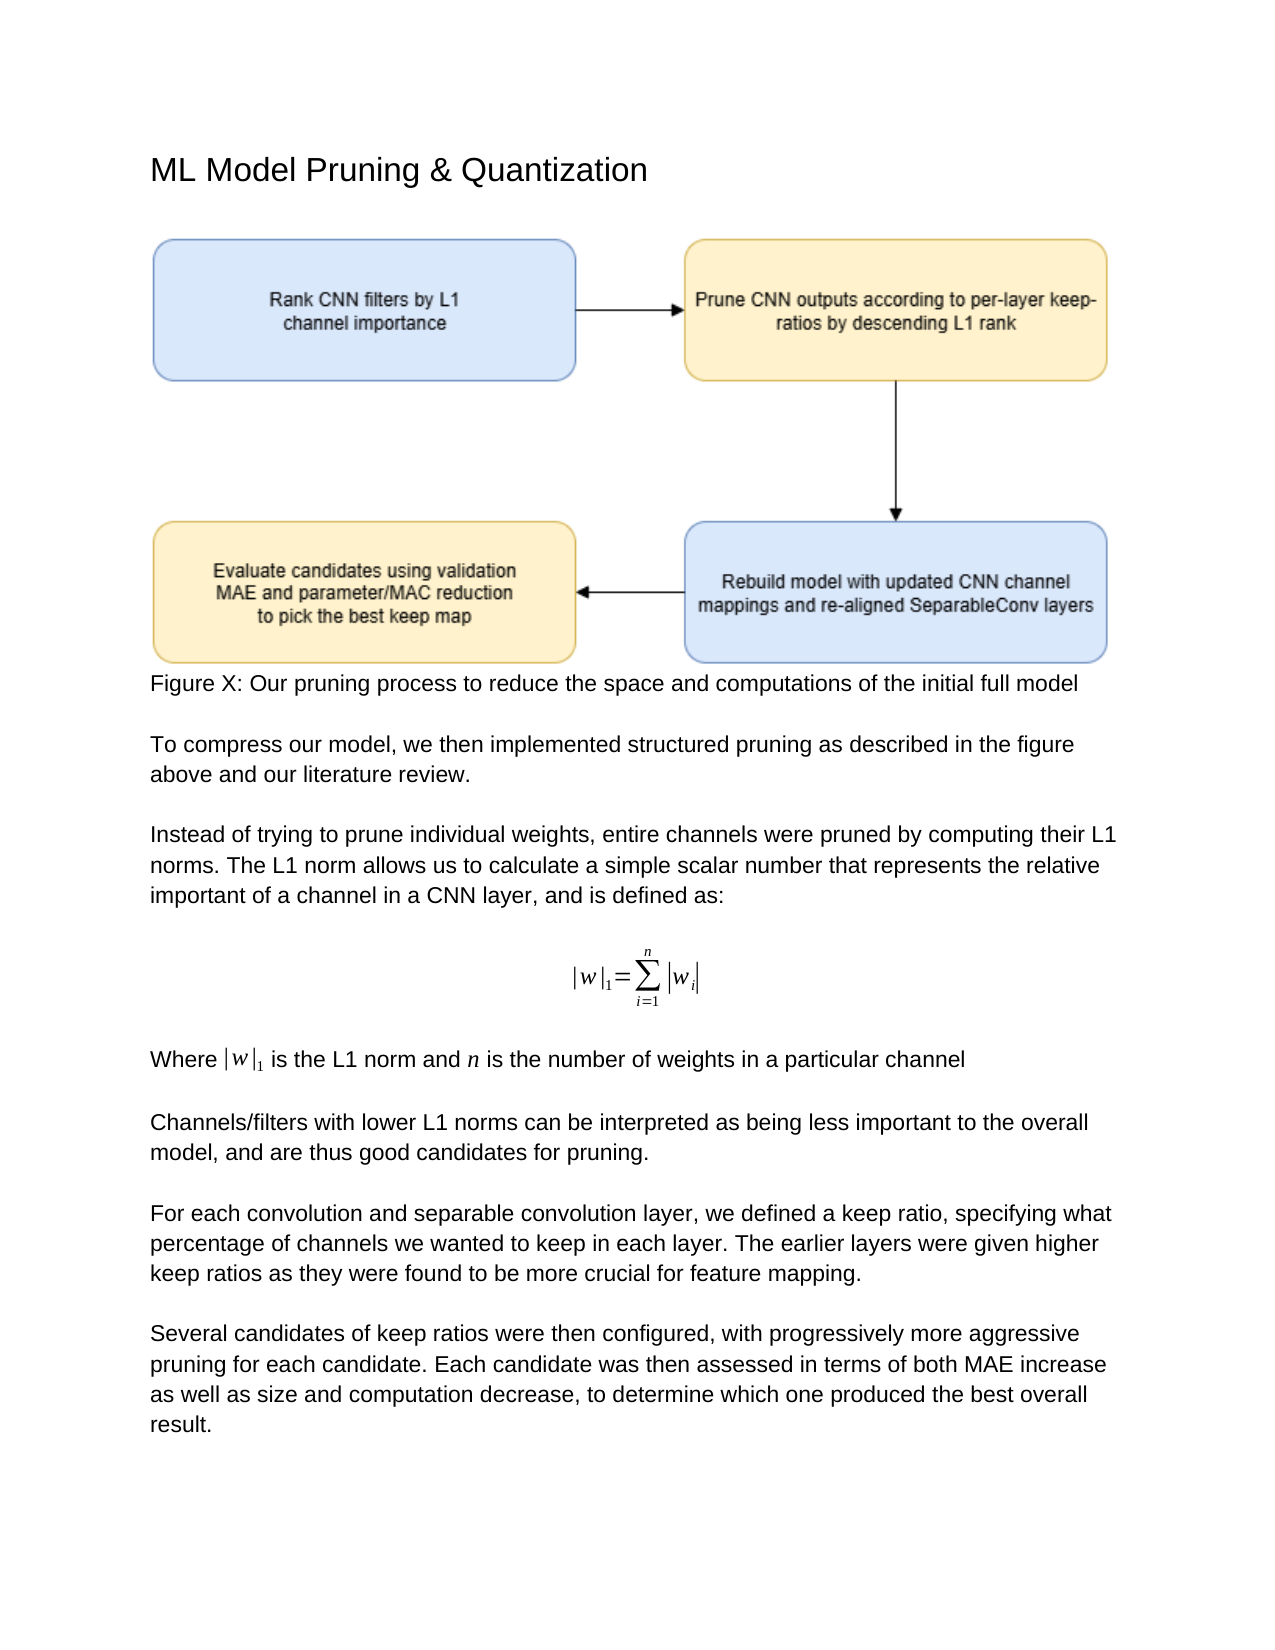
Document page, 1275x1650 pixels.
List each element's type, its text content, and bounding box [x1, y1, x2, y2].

picture [150, 236, 1111, 667]
text Where is the L1 norm and is the number of weights in a particular channel [150, 1043, 1125, 1075]
subtitle ML Model Pruning & Quantization [150, 150, 1125, 188]
text For each convolution and separable convolution layer, we defined a keep ratio, specifying what percentage of channels we wanted to keep in each layer. The earlier layers were given higher keep ratios as they were found to be more crucial for feature mapping. [150, 1199, 1125, 1286]
text Instead of trying to prune individual weights, entire channels were pruned by computing their L1 norms. The L1 norm allows us to calculate a simple scalar number that represents the relative important of a channel in a CNN layer, and is defined as: [150, 821, 1125, 908]
text Channels/filters with lower L1 norms can be interpreted as being less important to the overall model, and are thus good candidates for pruning. [150, 1109, 1125, 1166]
text Several candidates of keep ratios were then configured, with progressively more aggressive pruning for each candidate. Each candidate was then assessed in terms of both MAE increase as well as size and computation decrease, to determine which one produced the best overall result. [150, 1320, 1125, 1437]
text Figure X: Our pruning process to reduce the space and computations of the initial full model [150, 670, 1125, 697]
text To compress our model, we then implemented structured pruning as described in the figure above and our literature review. [150, 731, 1125, 787]
